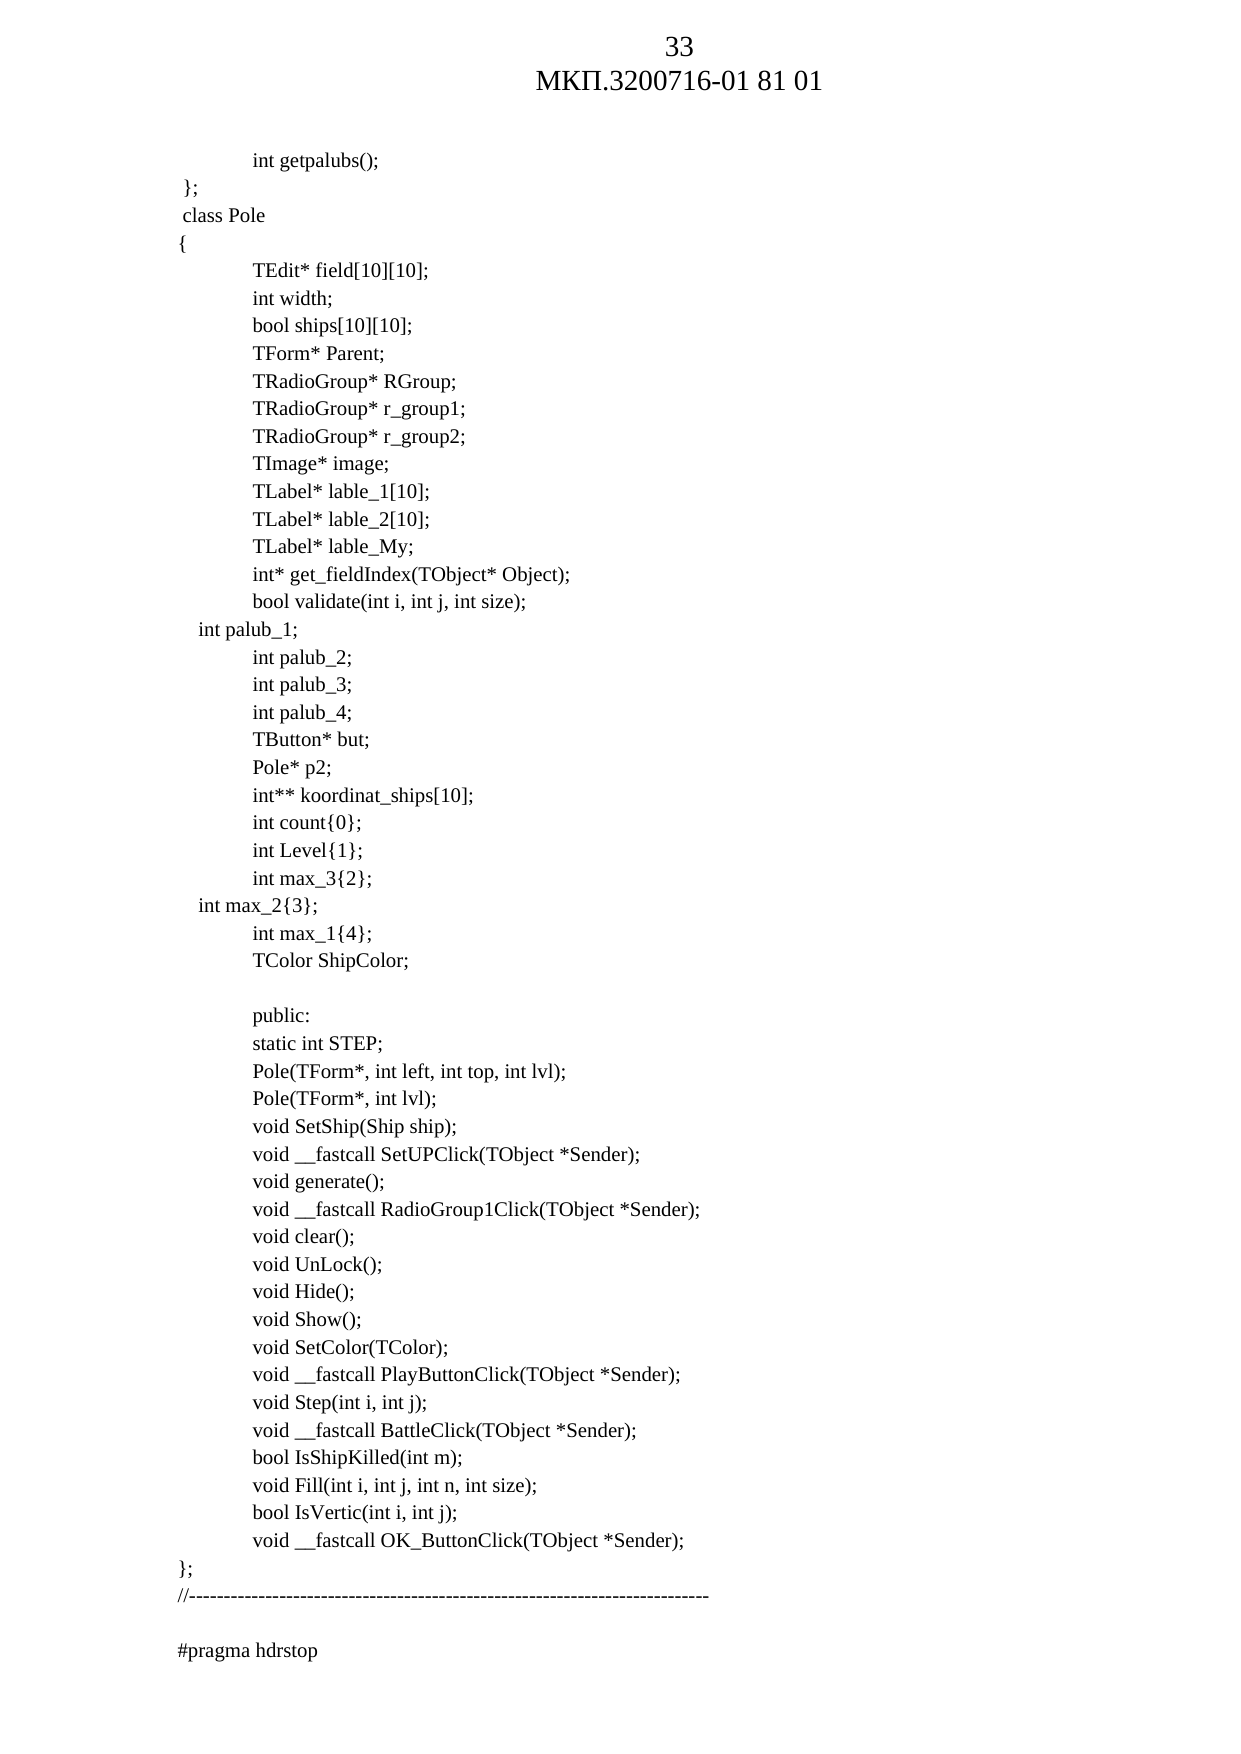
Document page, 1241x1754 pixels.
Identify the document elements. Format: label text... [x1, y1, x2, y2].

text int max_3{2}; [177, 865, 1181, 889]
text TRadioGroup* RGroup; [177, 368, 1181, 393]
text void Step(int i, int j); [177, 1390, 1181, 1414]
text int max_1{4}; [177, 921, 1181, 945]
text void clear(); [177, 1224, 1181, 1248]
text bool IsVertic(int i, int j); [177, 1500, 1181, 1524]
text { [177, 231, 1181, 254]
text int getpalubs(); [177, 148, 1181, 172]
text void generate(); [177, 1169, 1181, 1193]
text void Fill(int i, int j, int n, int size); [177, 1473, 1181, 1497]
text Pole(TForm*, int left, int top, int lvl); [177, 1059, 1181, 1083]
text int width; [177, 286, 1181, 310]
text void Show(); [177, 1307, 1181, 1331]
text void __fastcall PlayButtonClick(TObject *Sender); [177, 1362, 1181, 1386]
text bool validate(int i, int j, int size); [177, 589, 1181, 613]
text int palub_3; [177, 672, 1181, 696]
text void __fastcall BattleClick(TObject *Sender); [177, 1417, 1181, 1442]
text void SetShip(Ship ship); [177, 1114, 1181, 1138]
text void __fastcall OK_ButtonClick(TObject *Sender); [177, 1528, 1181, 1552]
text void __fastcall SetUPClick(TObject *Sender); [177, 1141, 1181, 1166]
text void __fastcall RadioGroup1Click(TObject *Sender); [177, 1197, 1181, 1221]
text bool ships[10][10]; [177, 313, 1181, 337]
text int* get_fieldIndex(TObject* Object); [177, 562, 1181, 586]
text Pole(TForm*, int lvl); [177, 1086, 1181, 1110]
text TEdit* field[10][10]; [177, 258, 1181, 282]
text TImage* image; [177, 451, 1181, 475]
text int palub_1; [177, 617, 1181, 641]
text }; [177, 175, 1181, 199]
text static int STEP; [177, 1031, 1181, 1055]
text bool IsShipKilled(int m); [177, 1445, 1181, 1469]
text public: [177, 1003, 1181, 1027]
text void Hide(); [177, 1279, 1181, 1303]
text #pragma hdrstop [177, 1638, 1181, 1662]
text TButton* but; [177, 727, 1181, 751]
text TRadioGroup* r_group2; [177, 424, 1181, 448]
text void UnLock(); [177, 1252, 1181, 1276]
text TLabel* lable_1[10]; [177, 479, 1181, 503]
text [177, 1583, 1181, 1607]
text int count{0}; [177, 810, 1181, 834]
text TRadioGroup* r_group1; [177, 396, 1181, 420]
text TLabel* lable_My; [177, 534, 1181, 558]
text int palub_4; [177, 700, 1181, 724]
text int** koordinat_ships[10]; [177, 783, 1181, 807]
text TColor ShipColor; [177, 948, 1181, 972]
text }; [177, 1556, 1181, 1579]
text class Pole [177, 203, 1181, 227]
text int max_2{3}; [177, 893, 1181, 917]
text int palub_2; [177, 644, 1181, 669]
text Pole* p2; [177, 755, 1181, 779]
text void SetColor(TColor); [177, 1335, 1181, 1359]
text TLabel* lable_2[10]; [177, 507, 1181, 531]
text int Level{1}; [177, 838, 1181, 862]
text TForm* Parent; [177, 341, 1181, 365]
